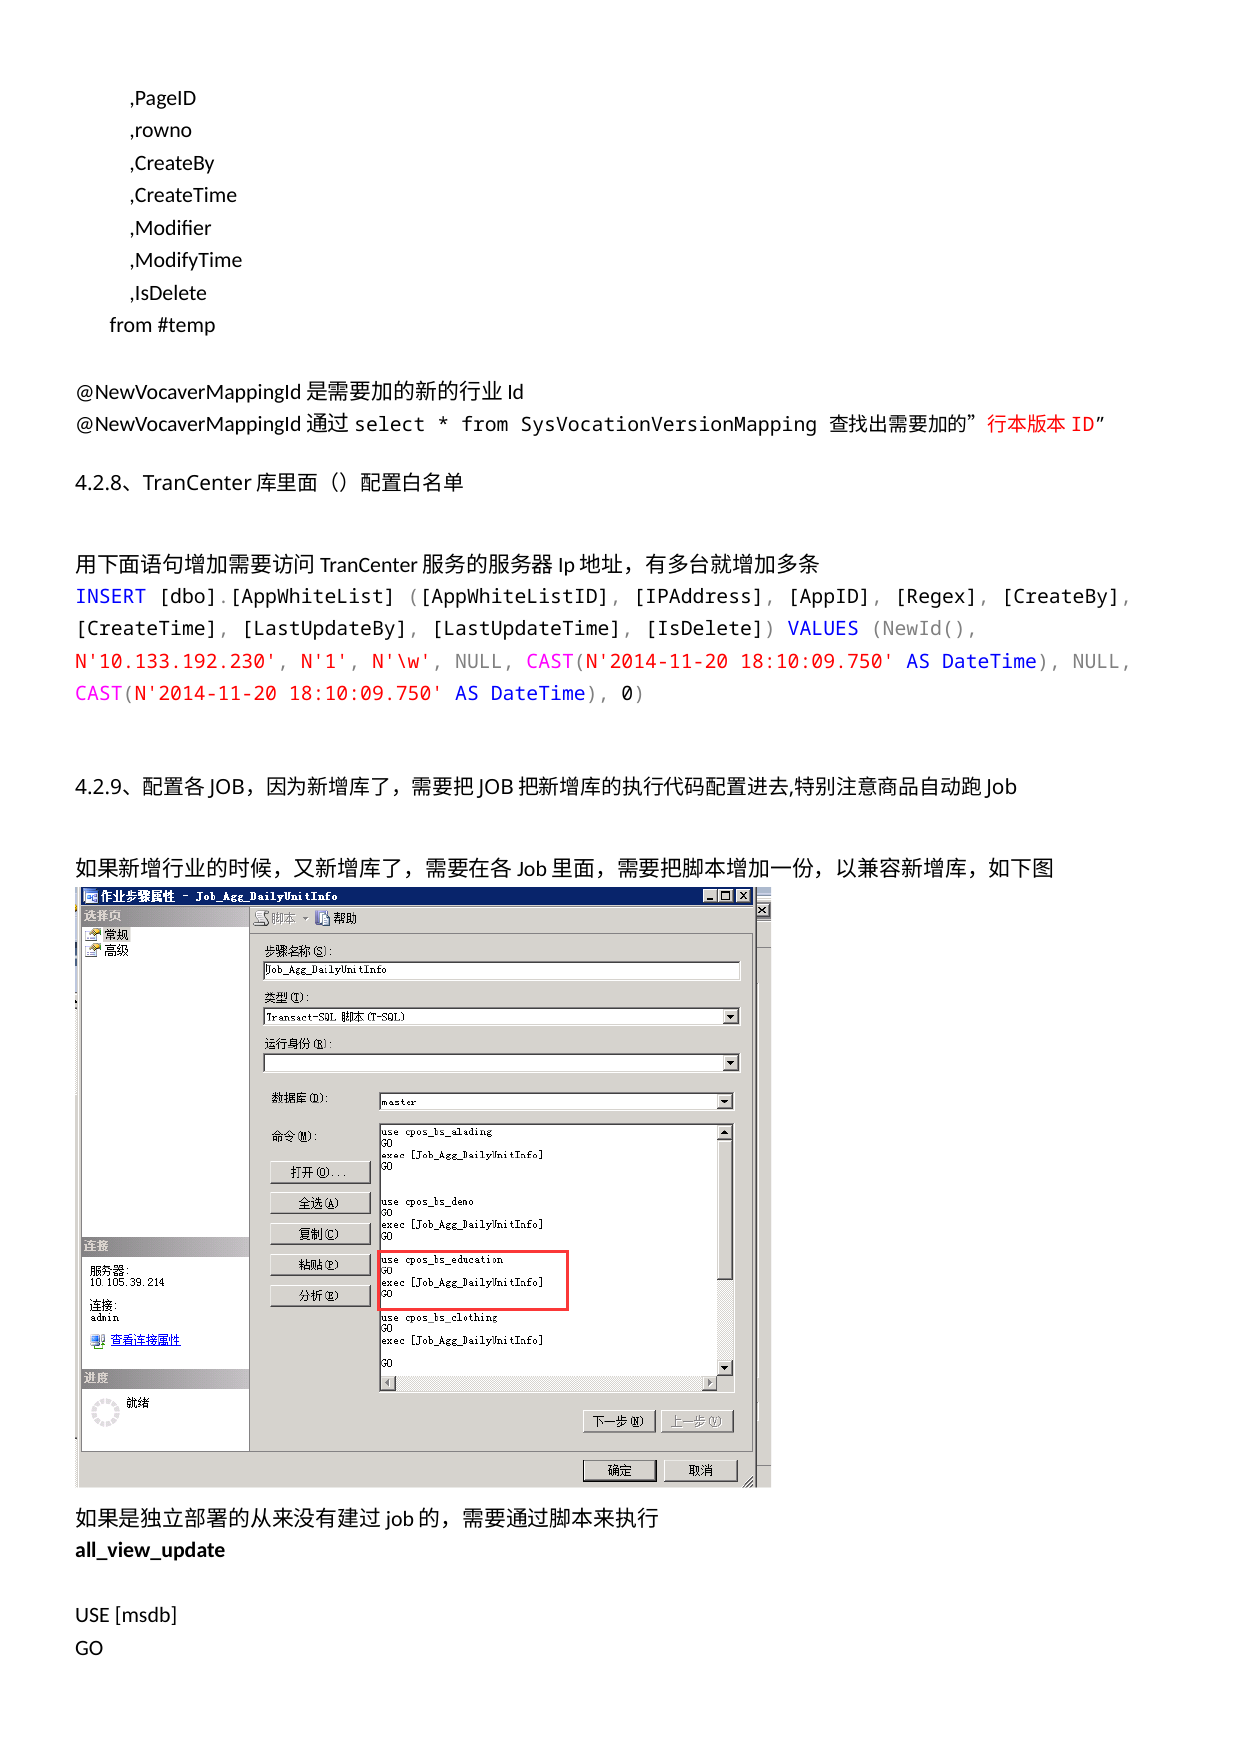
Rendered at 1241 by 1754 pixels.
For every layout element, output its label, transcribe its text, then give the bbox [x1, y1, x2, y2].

text @NewVocaverMappingId通过select * from SysVocationVersionMapping 查找出需要加的”行本版本ID” [75, 406, 1165, 438]
text ,CreateBy [75, 146, 1165, 178]
text GO [75, 1631, 1165, 1663]
text ,CreateTime [75, 178, 1165, 211]
picture [75, 883, 772, 1488]
text ,IsDelete [75, 276, 1165, 308]
text all_view_update [75, 1533, 1165, 1566]
text ,rowno [75, 113, 1165, 146]
text ,Modifier [75, 211, 1165, 243]
subtitle 4.2.9、配置各JOB，因为新增库了，需要把JOB把新增库的执行代码配置进去,特别注意商品自动跑Job [75, 769, 1165, 802]
text from #temp [75, 308, 1165, 341]
subtitle 4.2.8、TranCenter库里面（）配置白名单 [75, 465, 1165, 498]
text INSERT [dbo].[AppWhiteList] ([AppWhiteListID], [IPAddress], [AppID], [Regex], [CreateBy], [CreateTime], [LastUpdateBy], [LastUpdateTime], [IsDelete]) VALUES (NewId(), N'10.133.192.230', N'1', N'\w', NULL, CAST(N'2014-11-20 18:10:09.750' AS DateTime), NULL, CAST(N'2014-11-20 18:10:09.750' AS DateTime), 0) [75, 579, 1165, 709]
text ,PageID [75, 81, 1165, 113]
text 用下面语句增加需要访问TranCenter服务的服务器Ip地址，有多台就增加多条 [75, 547, 1165, 579]
text USE [msdb] [75, 1598, 1165, 1631]
text 如果是独立部署的从来没有建过job的，需要通过脚本来执行 [75, 1501, 1165, 1533]
text ,ModifyTime [75, 243, 1165, 276]
text @NewVocaverMappingId是需要加的新的行业Id [75, 373, 1165, 406]
text 如果新增行业的时候，又新增库了，需要在各Job里面，需要把脚本增加一份，以兼容新增库，如下图 [75, 851, 1165, 883]
